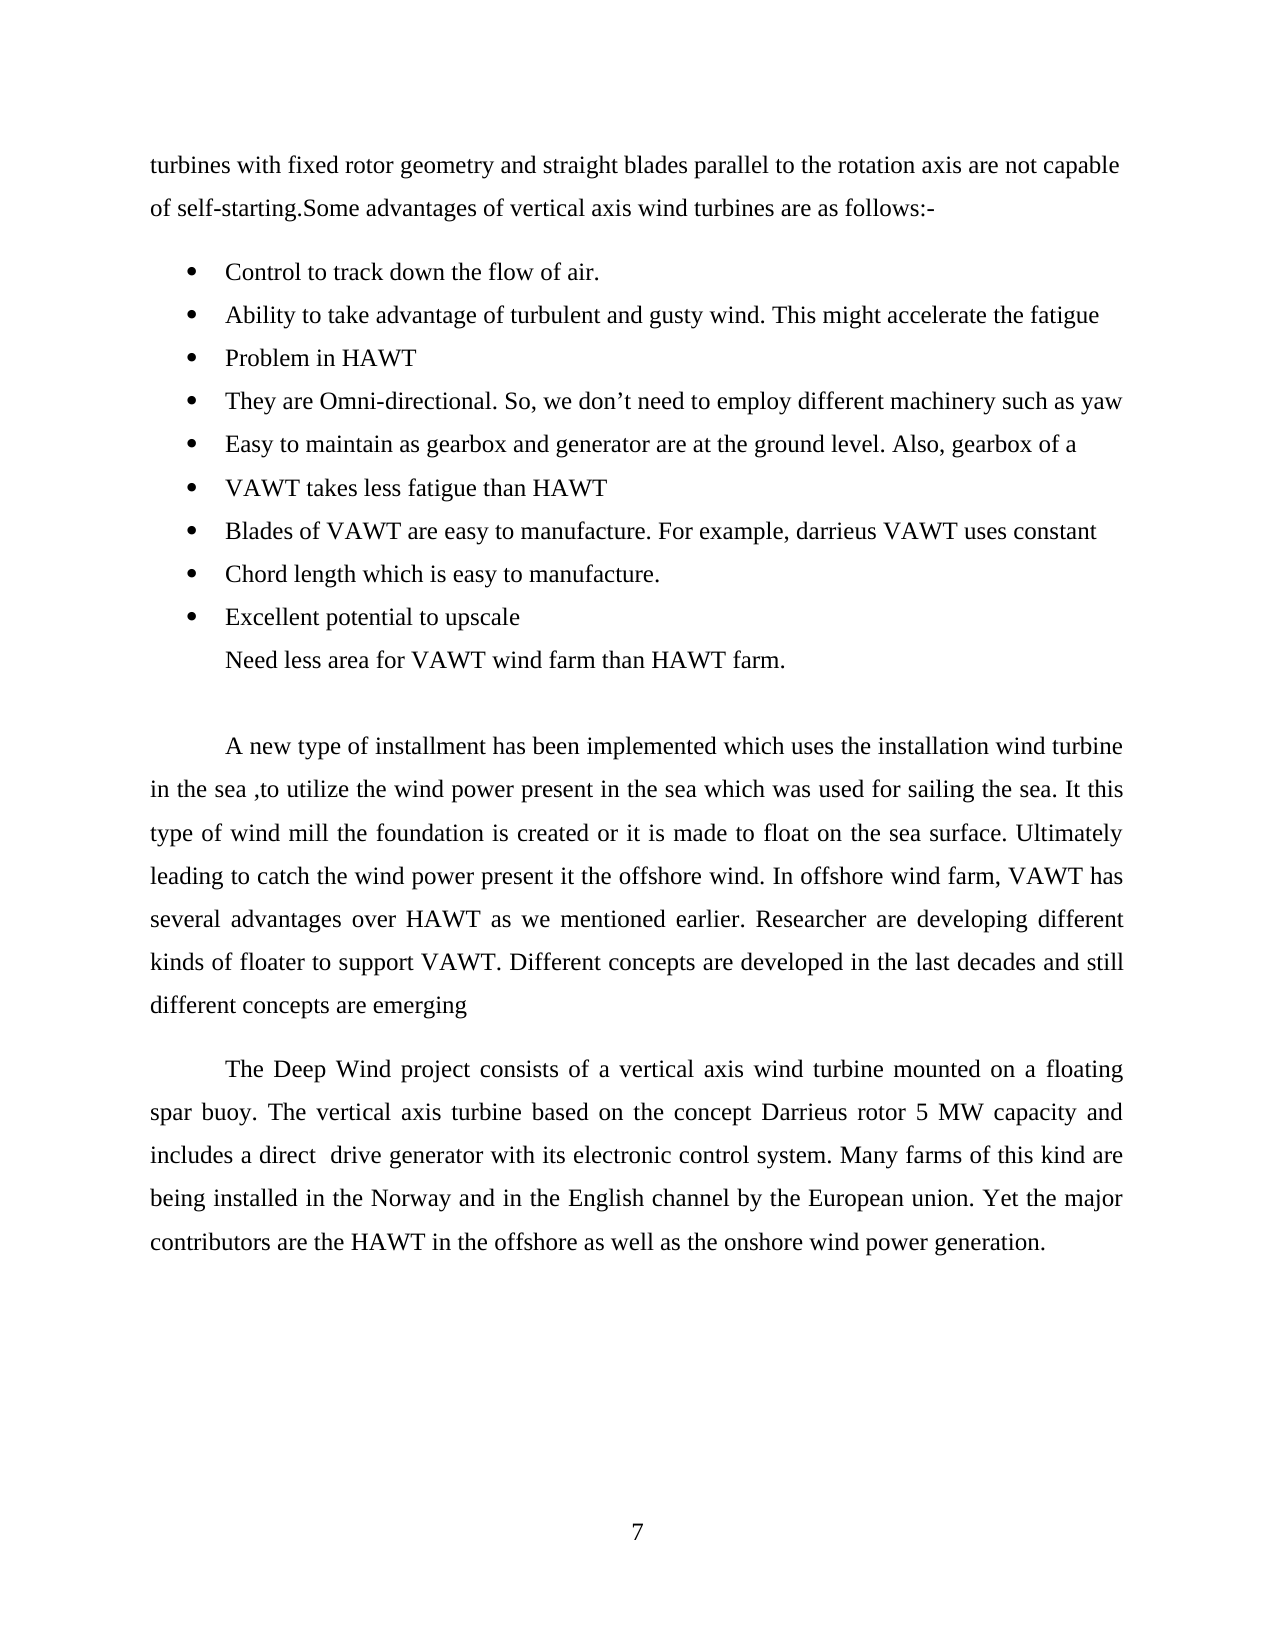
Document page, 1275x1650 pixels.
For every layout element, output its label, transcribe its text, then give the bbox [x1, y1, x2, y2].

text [150, 150, 1125, 222]
list Chord length which is easy to manufacture. [187, 559, 1125, 588]
list Control to track down the flow of air. [187, 257, 1125, 286]
text A new type of installment has been implemented which uses the installation wind turbine in the sea ,to utilize the wind power present in the sea which was used for sailing the sea. It this type of wind mill the foundation is created or it is made to float on the sea surface. Ultimately leading to catch the wind power present it the offshore wind. In offshore wind farm, VAWT has several advantages over HAWT as we mentioned earlier. Researcher are developing different kinds of floater to support VAWT. Different concepts are developed in the last decades and still different concepts are emerging [150, 731, 1125, 1019]
list Problem in HAWT [187, 343, 1125, 372]
list They are Omni-directional. So, we don’t need to employ different machinery such as yaw [187, 386, 1125, 415]
list Excellent potential to upscale [187, 602, 1125, 631]
list Ability to take advantage of turbulent and gusty wind. This might accelerate the fatigue [187, 300, 1125, 329]
text The Deep Wind project consists of a vertical axis wind turbine mounted on a floating spar buoy. The vertical axis turbine based on the concept Darrieus rotor 5 MW capacity and includes a direct drive generator with its electronic control system. Many farms of this kind are being installed in the Norway and in the English channel by the European union. Yet the major contributors are the HAWT in the offshore as well as the onshore wind power generation. [150, 1054, 1125, 1255]
list VAWT takes less fatigue than HAWT [187, 473, 1125, 501]
list Easy to maintain as gearbox and generator are at the ground level. Also, gearbox of a [187, 429, 1125, 458]
list Need less area for VAWT wind farm than HAWT farm. [225, 645, 1125, 674]
list Blades of VAWT are easy to manufacture. For example, darrieus VAWT uses constant [187, 516, 1125, 544]
